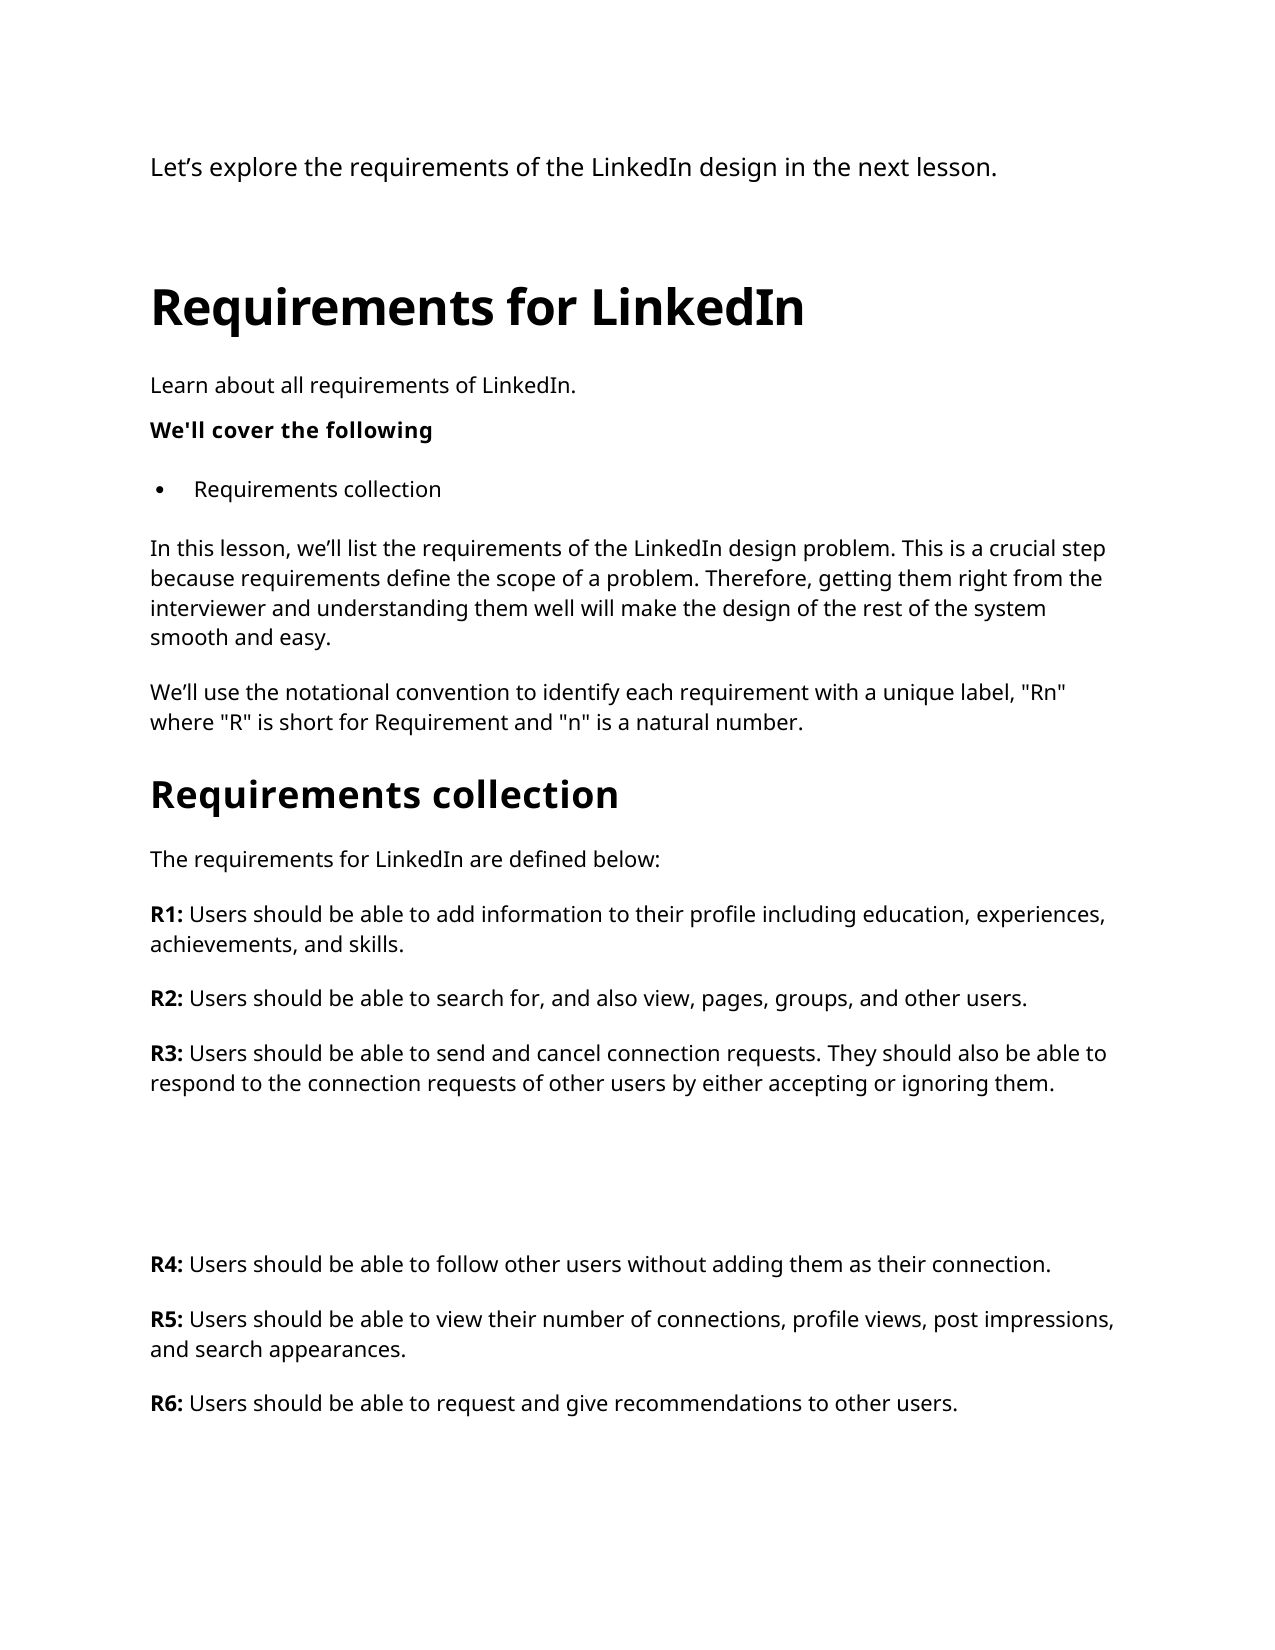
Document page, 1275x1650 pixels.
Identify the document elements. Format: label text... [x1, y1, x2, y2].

text R6: Users should be able to request and give recommendations to other users. [150, 1388, 1125, 1418]
text Learn about all requirements of LinkedIn. [150, 369, 1125, 399]
text R3: Users should be able to send and cancel connection requests. They should also be able to respond to the connection requests of other users by either accepting or ignoring them. [150, 1038, 1125, 1098]
text R4: Users should be able to follow other users without adding them as their connection. [150, 1249, 1125, 1279]
text R1: Users should be able to add information to their profile including education, experiences, achievements, and skills. [150, 899, 1125, 958]
text The requirements for LinkedIn are defined below: [150, 844, 1125, 874]
list Requirements collection [156, 474, 1125, 504]
text R5: Users should be able to view their number of connections, profile views, post impressions, and search appearances. [150, 1304, 1125, 1363]
text R2: Users should be able to search for, and also view, pages, groups, and other users. [150, 983, 1125, 1013]
subtitle Requirements collection [150, 768, 1125, 819]
text We'll cover the following [150, 415, 1125, 445]
text Let’s explore the requirements of the LinkedIn design in the next lesson. [150, 150, 1125, 184]
text We’ll use the notational convention to identify each requirement with a unique label, "Rn" where "R" is short for Requirement and "n" is a natural number. [150, 677, 1125, 737]
text In this lesson, we’ll list the requirements of the LinkedIn design problem. This is a crucial step because requirements define the scope of a problem. Therefore, getting them right from the interviewer and understanding them well will make the design of the rest of the system smooth and easy. [150, 533, 1125, 652]
subtitle Requirements for LinkedIn [150, 272, 1125, 340]
